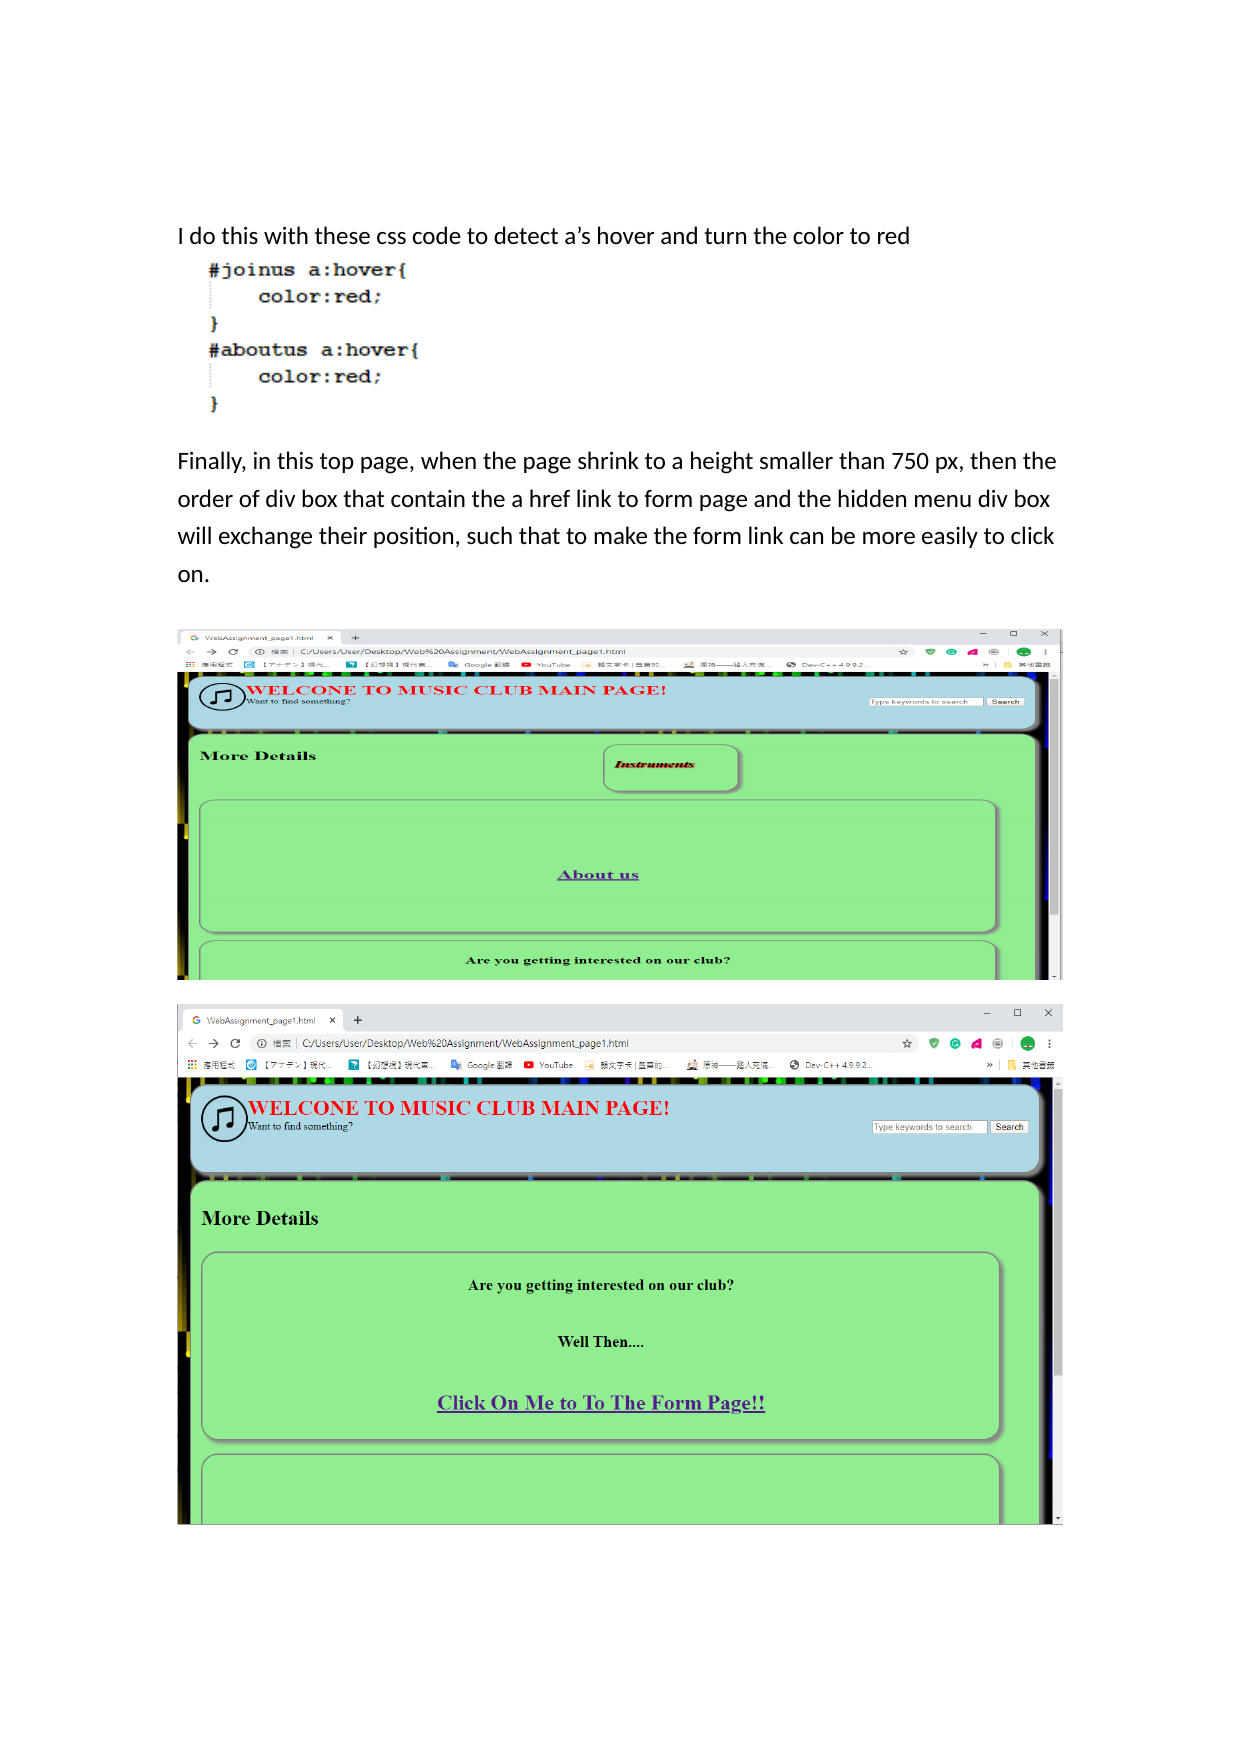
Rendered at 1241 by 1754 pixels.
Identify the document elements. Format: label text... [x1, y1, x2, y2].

text I do this with these css code to detect a’s hover and turn the color to red [177, 217, 1063, 254]
text Finally, in this top page, when the page shrink to a height smaller than 750 px, then the order of div box that contain the a href link to form page and the hidden menu div box will exchange their position, such that to make the form link can be more easily to click on. [177, 442, 1063, 592]
picture [177, 1004, 1063, 1525]
picture [177, 629, 1064, 980]
picture [177, 254, 620, 422]
